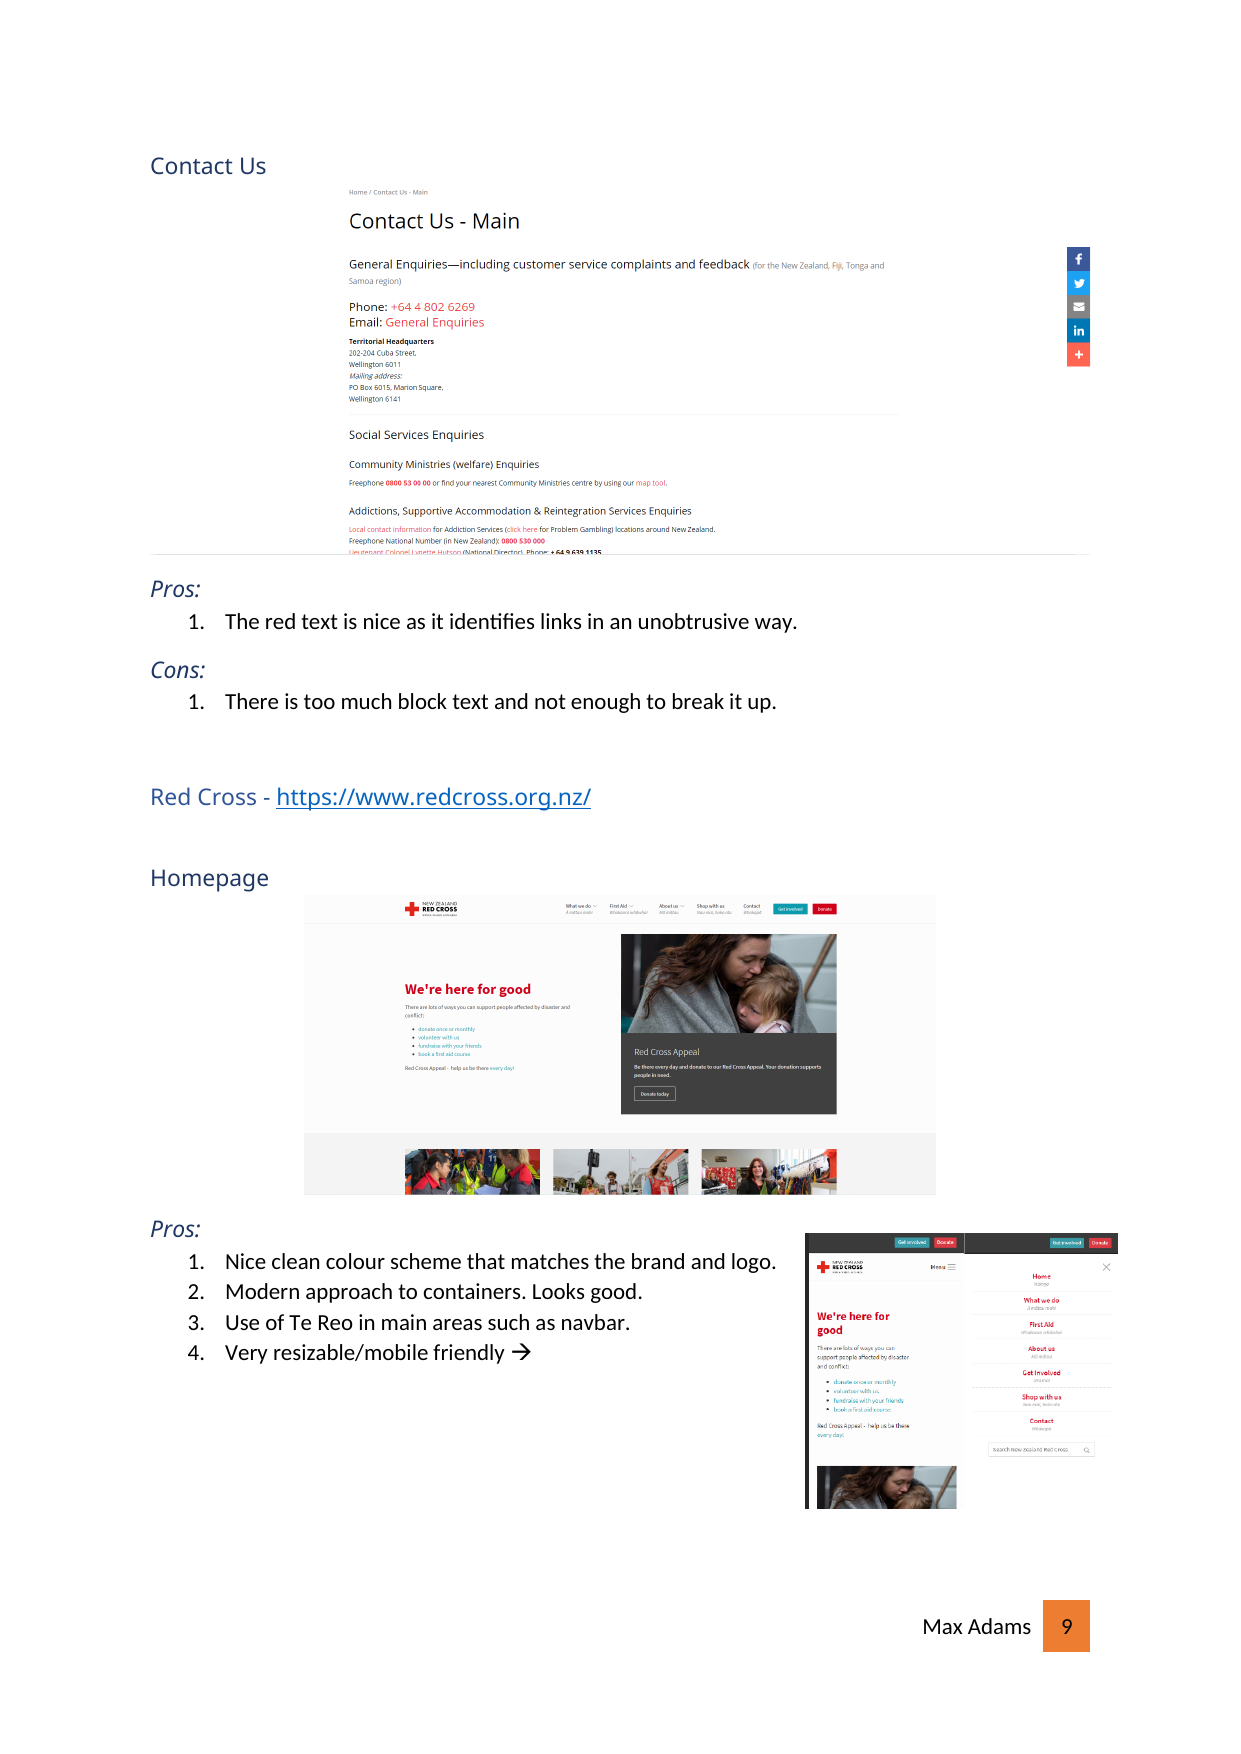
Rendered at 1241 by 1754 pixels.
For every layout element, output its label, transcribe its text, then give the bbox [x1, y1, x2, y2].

picture [304, 895, 937, 1195]
list Modern approach to containers. Looks good. [187, 1277, 805, 1305]
picture [805, 1233, 1118, 1509]
subtitle Pros: [150, 1213, 1090, 1245]
list Nice clean colour scheme that matches the brand and logo. [187, 1247, 805, 1275]
list The red text is nice as it identifies links in an unobtrusive way. [187, 607, 1090, 635]
picture [1075, 329, 1083, 335]
list Use of Te Reo in main areas such as navbar. [187, 1308, 805, 1336]
subtitle Pros: [150, 573, 1090, 604]
subtitle Homepage [150, 862, 1090, 893]
subtitle Contact Us [150, 150, 1090, 181]
picture [150, 183, 1091, 555]
list There is too much block text and not enough to break it up. [187, 687, 1090, 715]
subtitle Red Cross - https://www.redcross.org.nz/ [150, 781, 1090, 812]
list Very resizable/mobile friendly [187, 1338, 805, 1366]
subtitle Cons: [150, 654, 1090, 685]
